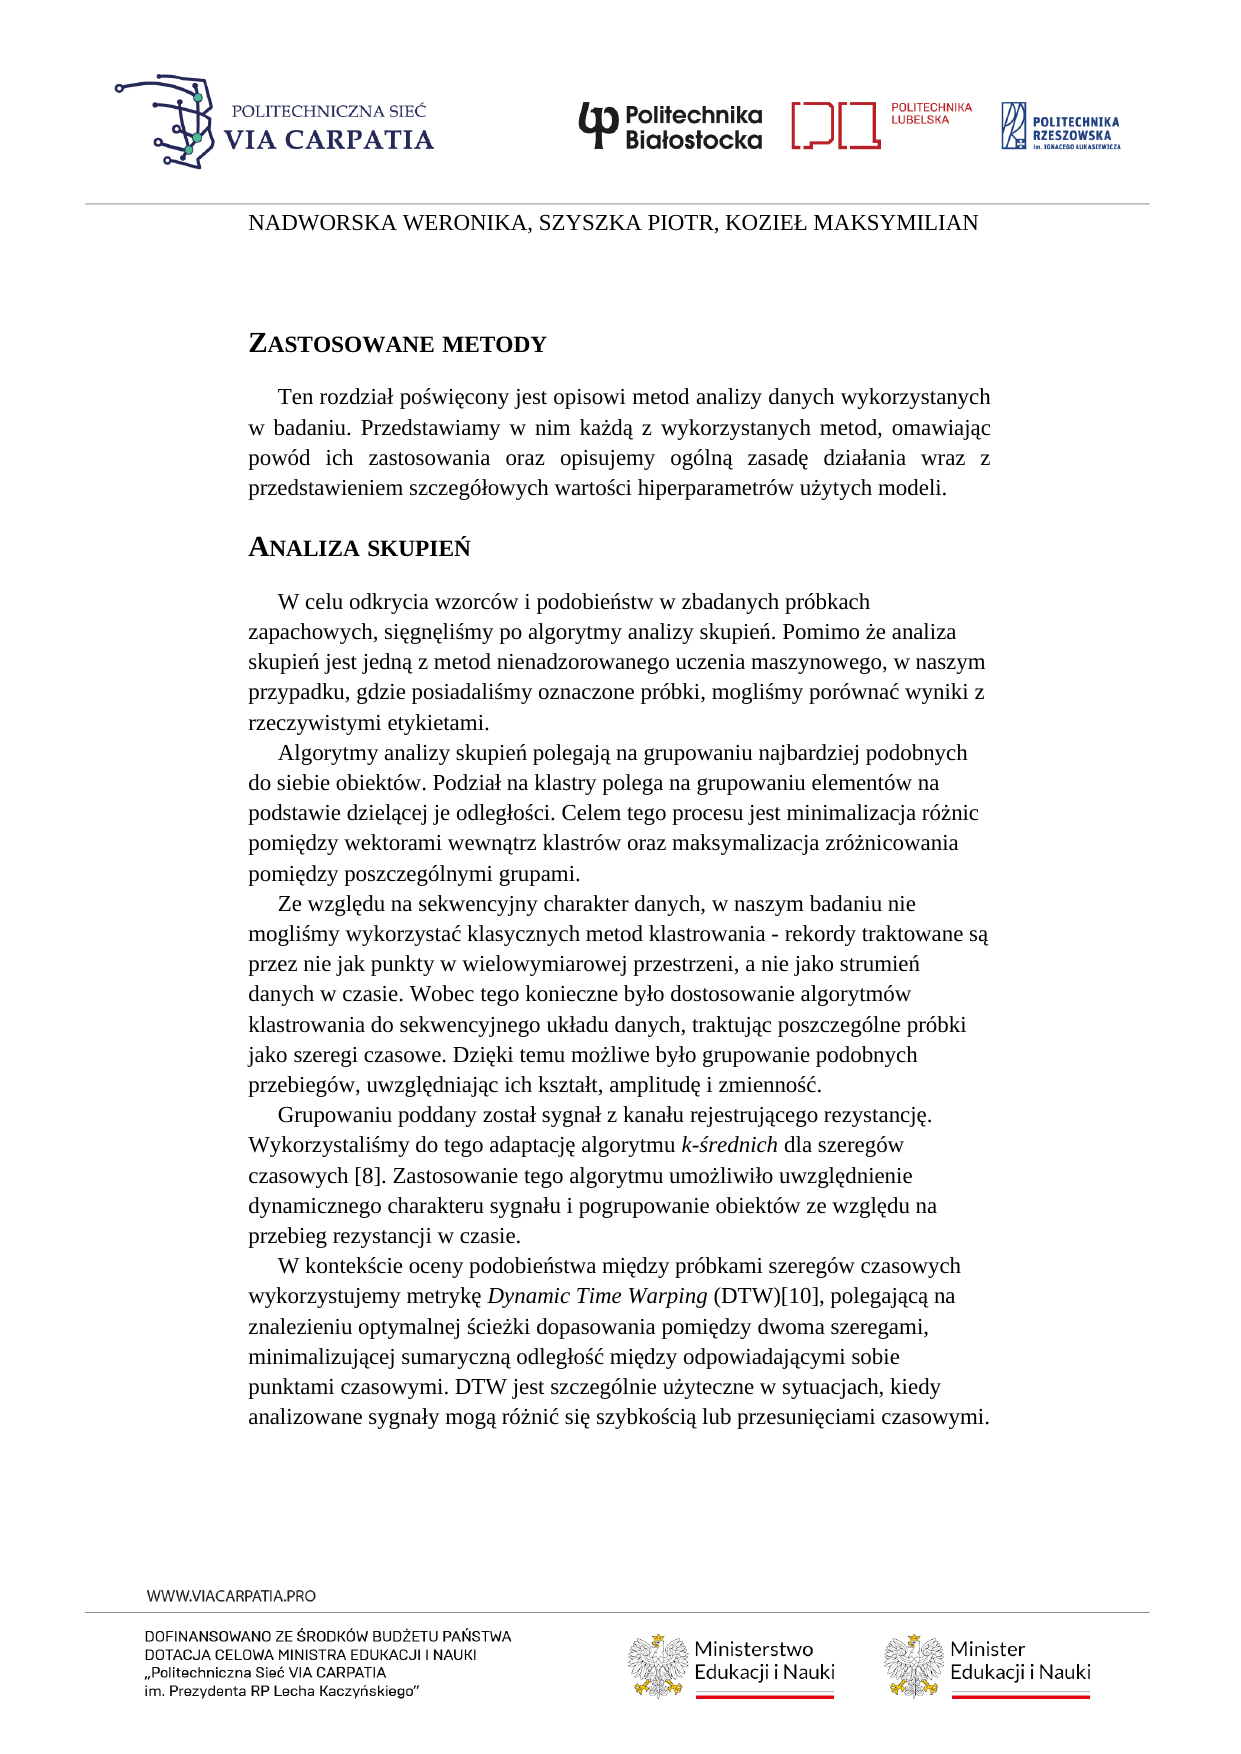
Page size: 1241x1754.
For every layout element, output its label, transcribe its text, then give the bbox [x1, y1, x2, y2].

text Ze względu na sekwencyjny charakter danych, w naszym badaniu nie mogliśmy wykorzystać klasycznych metod klastrowania - rekordy traktowane są przez nie jak punkty w wielowymiarowej przestrzeni, a nie jako strumień danych w czasie. Wobec tego konieczne było dostosowanie algorytmów klastrowania do sekwencyjnego układu danych, traktując poszczególne próbki jako szeregi czasowe. Dzięki temu możliwe było grupowanie podobnych przebiegów, uwzględniając ich kształt, amplitudę i zmienność. [248, 890, 992, 1097]
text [248, 1252, 992, 1430]
text Algorytmy analizy skupień polegają na grupowaniu najbardziej podobnych do siebie obiektów. Podział na klastry polega na grupowaniu elementów na podstawie dzielącej je odległości. Celem tego procesu jest minimalizacja różnic pomiędzy wektorami wewnątrz klastrów oraz maksymalizacja zróżnicowania pomiędzy poszczególnymi grupami. [248, 739, 992, 886]
subtitle Zastosowane metody [248, 325, 992, 358]
subtitle Analiza skupień [248, 529, 992, 563]
text Grupowaniu poddany został sygnał z kanału rejestrującego rezystancję. Wykorzystaliśmy do tego adaptację algorytmu k-średnich dla szeregów czasowych [8]. Zastosowanie tego algorytmu umożliwiło uwzględnienie dynamicznego charakteru sygnału i pogrupowanie obiektów ze względu na przebieg rezystancji w czasie. [248, 1101, 992, 1248]
picture [0, 2, 1237, 1754]
text W celu odkrycia wzorców i podobieństw w zbadanych próbkach zapachowych, sięgnęliśmy po algorytmy analizy skupień. Pomimo że analiza skupień jest jedną z metod nienadzorowanego uczenia maszynowego, w naszym przypadku, gdzie posiadaliśmy oznaczone próbki, mogliśmy porównać wyniki z rzeczywistymi etykietami. [248, 588, 992, 735]
text Ten rozdział poświęcony jest opisowi metod analizy danych wykorzystanych w badaniu. Przedstawiamy w nim każdą z wykorzystanych metod, omawiając powód ich zastosowania oraz opisujemy ogólną zasadę działania wraz z przedstawieniem szczegółowych wartości hiperparametrów użytych modeli. [248, 383, 992, 500]
